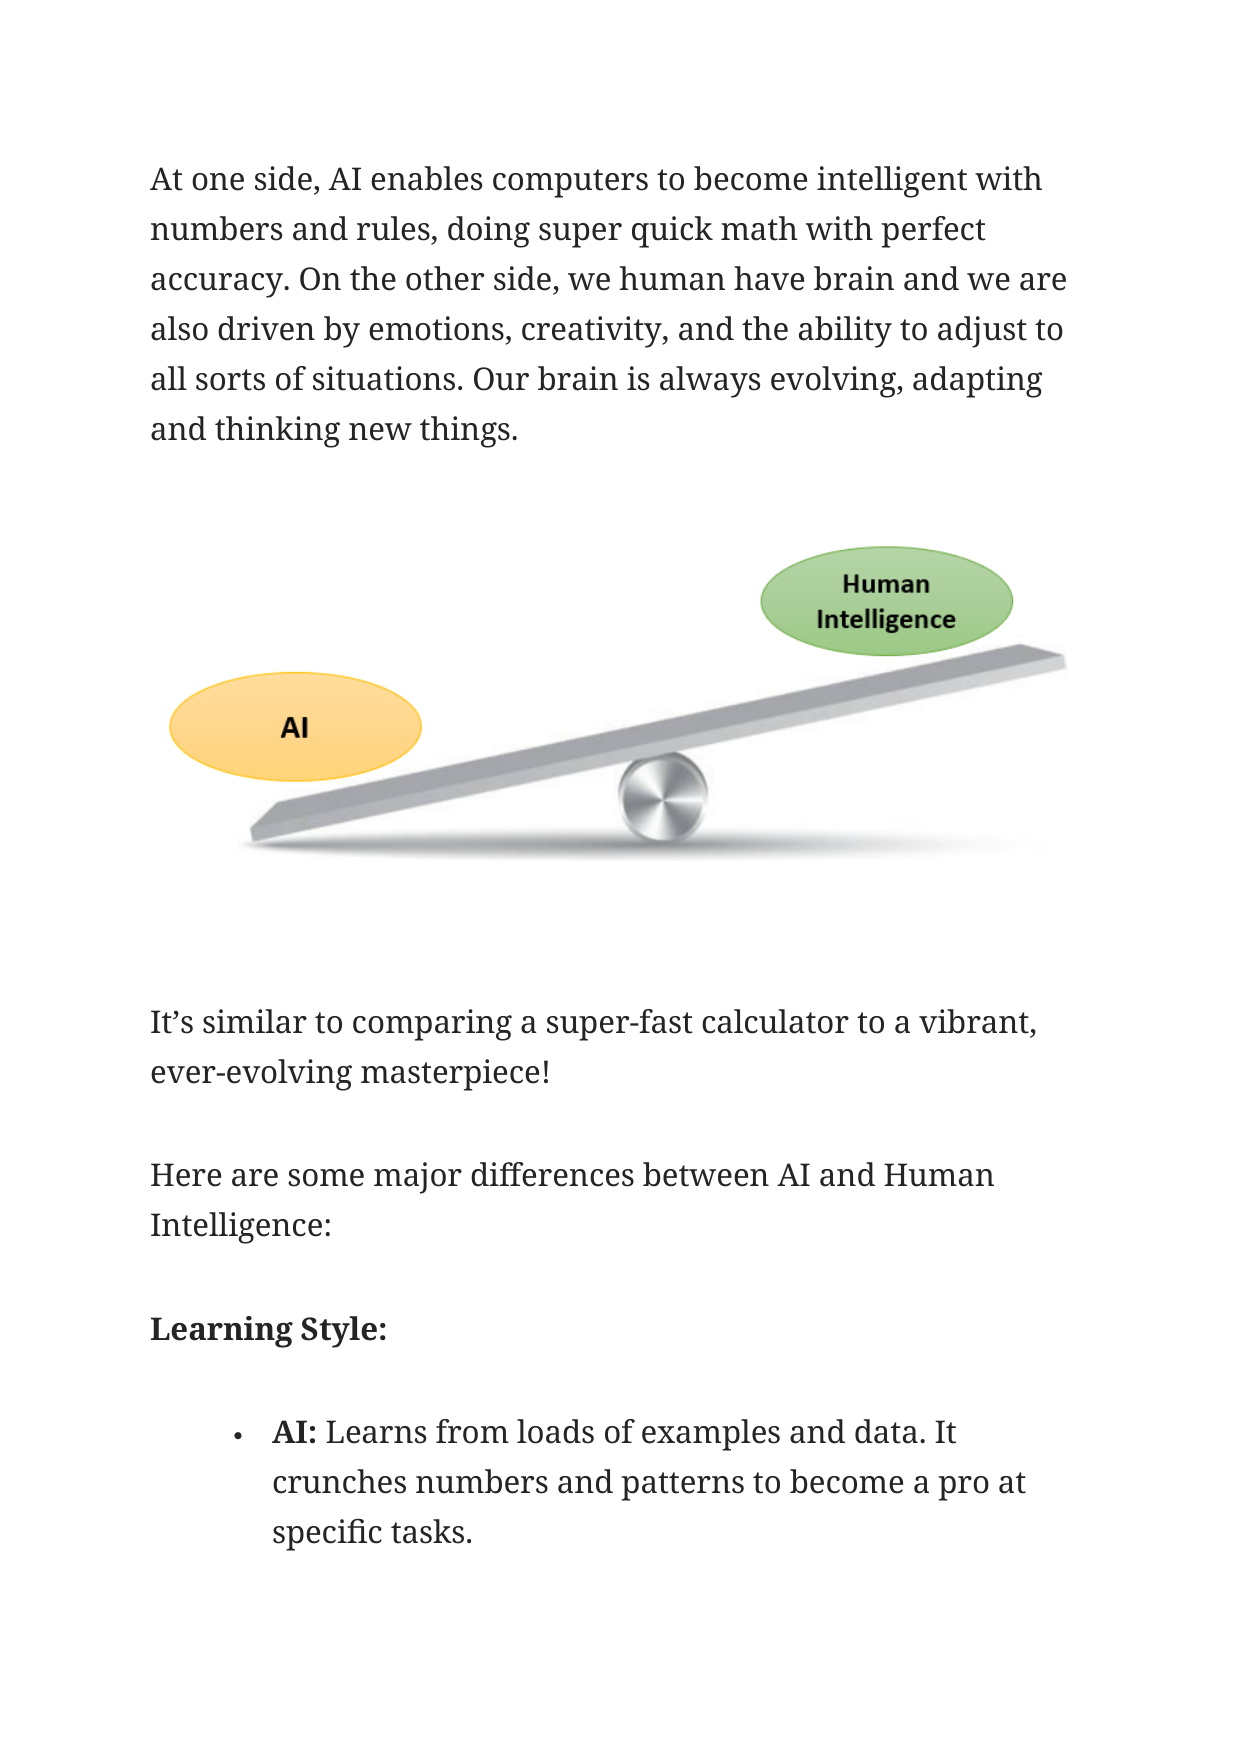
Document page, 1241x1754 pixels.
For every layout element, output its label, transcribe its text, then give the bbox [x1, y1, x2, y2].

picture [150, 450, 1091, 939]
text It’s similar to comparing a super-fast calculator to a vibrant, ever-evolving masterpiece! [150, 992, 1090, 1092]
text Here are some major differences between AI and Human Intelligence: [150, 1146, 1090, 1246]
text Learning Style: [150, 1299, 1090, 1349]
text At one side, AI enables computers to become intelligent with numbers and rules, doing super quick math with perfect accuracy. On the other side, we human have brain and we are also driven by emotions, creativity, and the ability to adjust to all sorts of situations. Our brain is always evolving, adapting and thinking new things. [150, 150, 1090, 450]
list AI: Learns from loads of examples and data. It crunches numbers and patterns to become a pro at specific tasks. [234, 1403, 1090, 1553]
